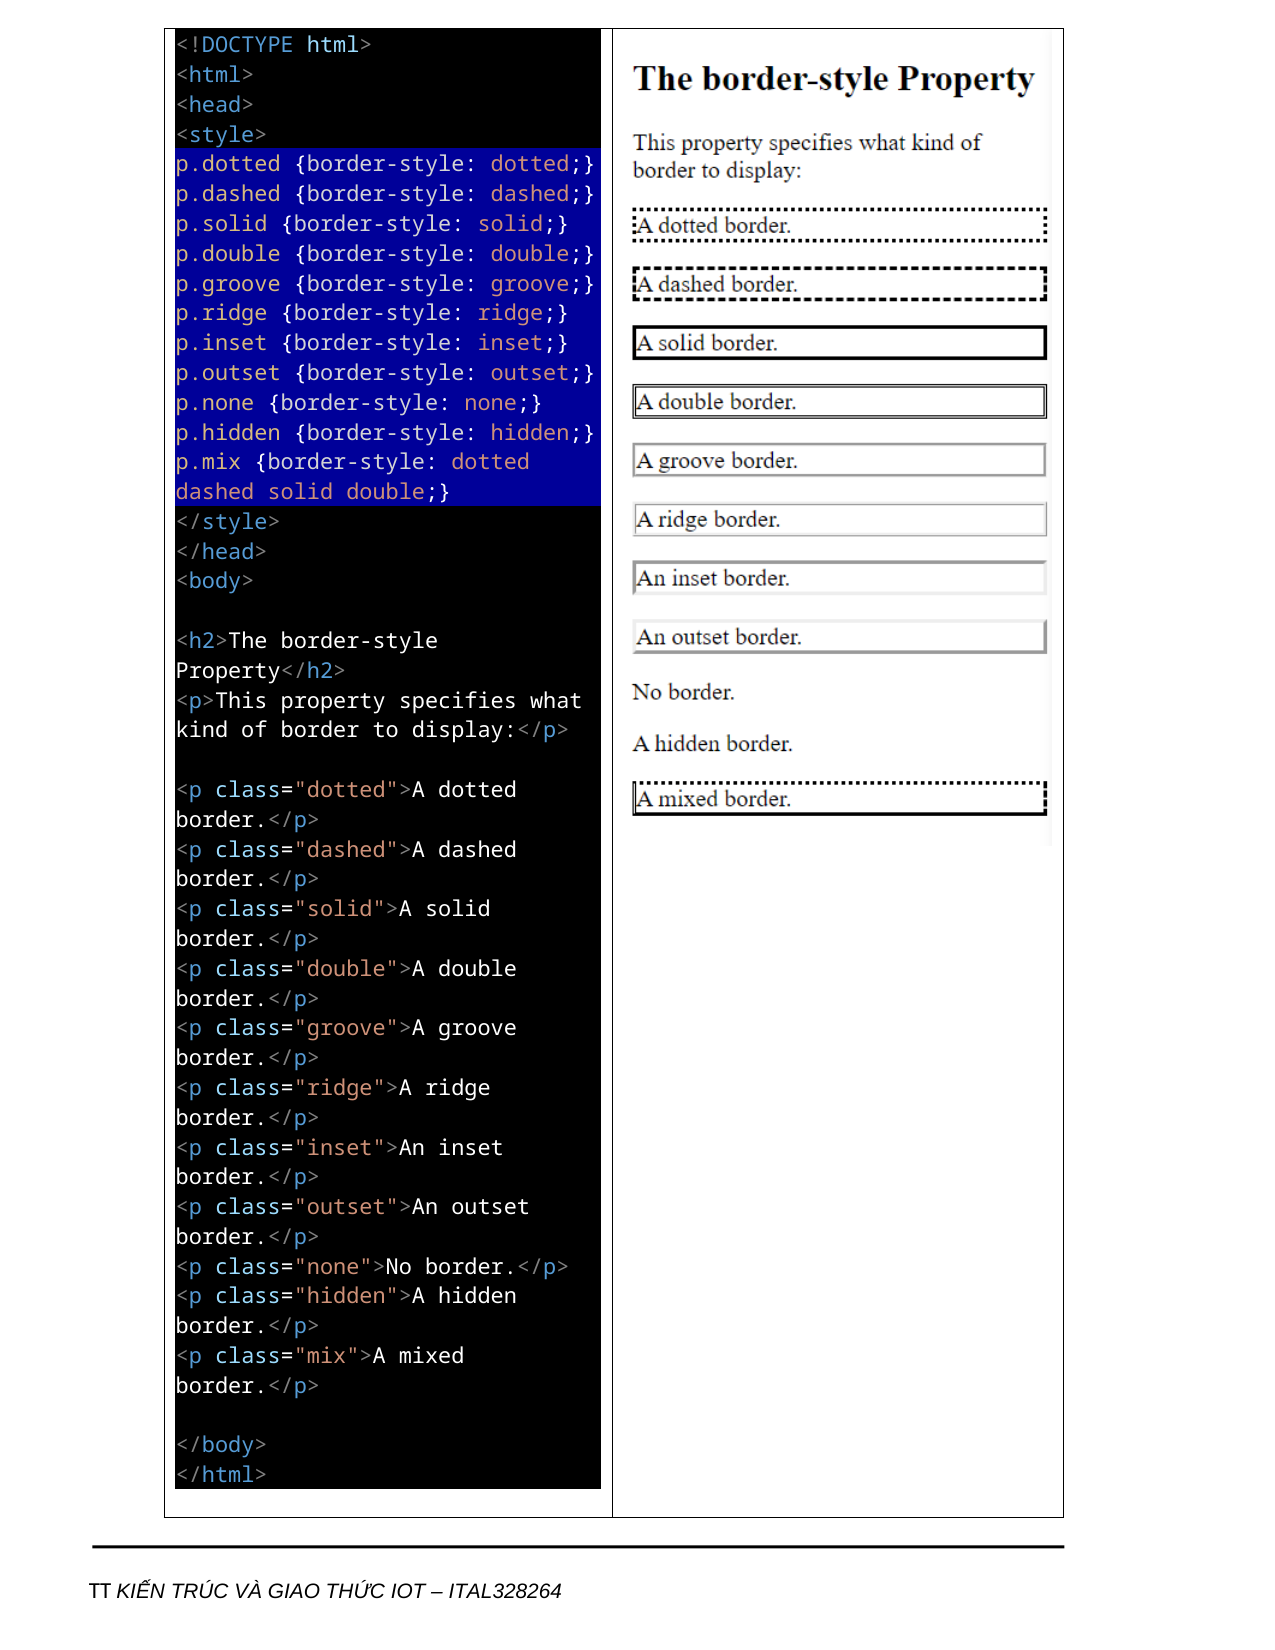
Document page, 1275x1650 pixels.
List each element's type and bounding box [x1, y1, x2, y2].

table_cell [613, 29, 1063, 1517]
picture [623, 29, 1052, 846]
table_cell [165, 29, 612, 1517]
